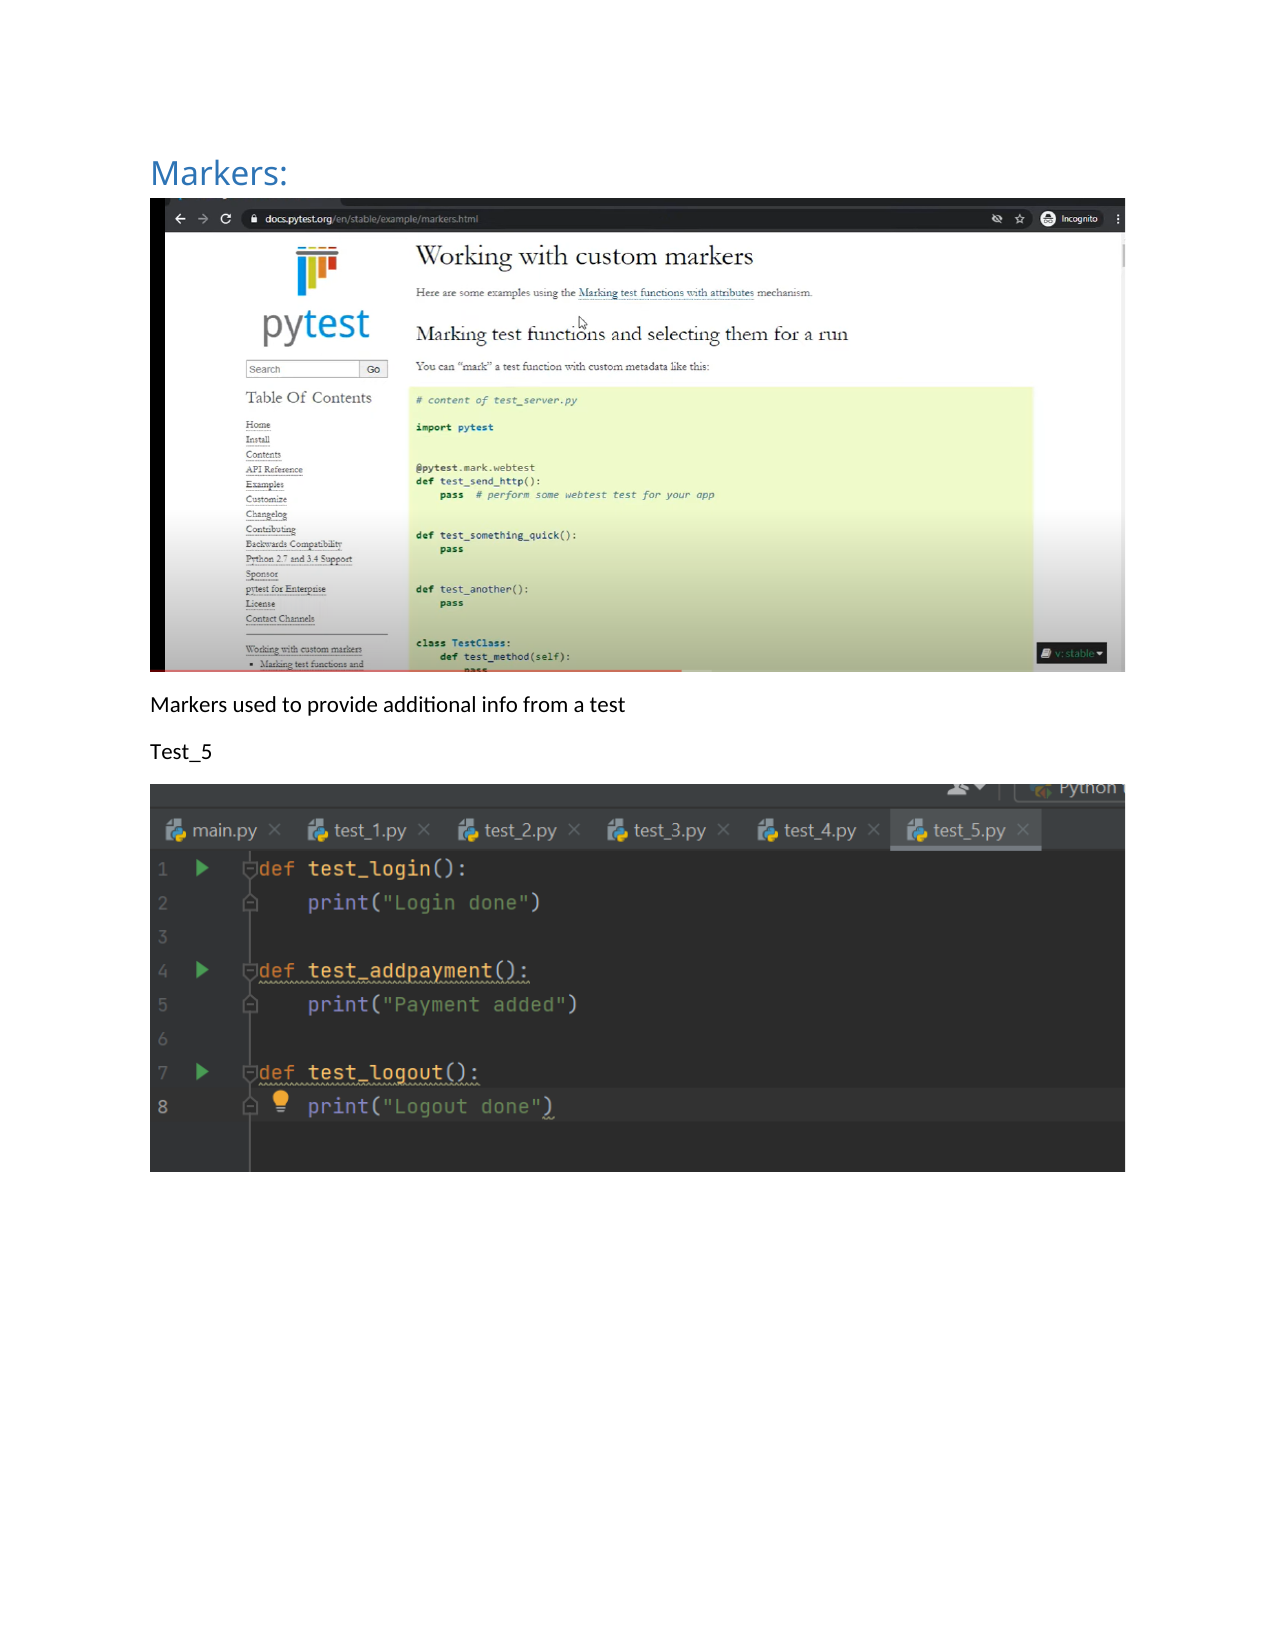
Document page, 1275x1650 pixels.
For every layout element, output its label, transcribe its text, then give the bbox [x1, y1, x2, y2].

text Test_5 [150, 737, 1125, 765]
picture [150, 198, 1125, 672]
subtitle Markers: [150, 150, 1125, 195]
text Markers used to provide additional info from a test [150, 691, 1125, 718]
picture [150, 784, 1125, 1172]
